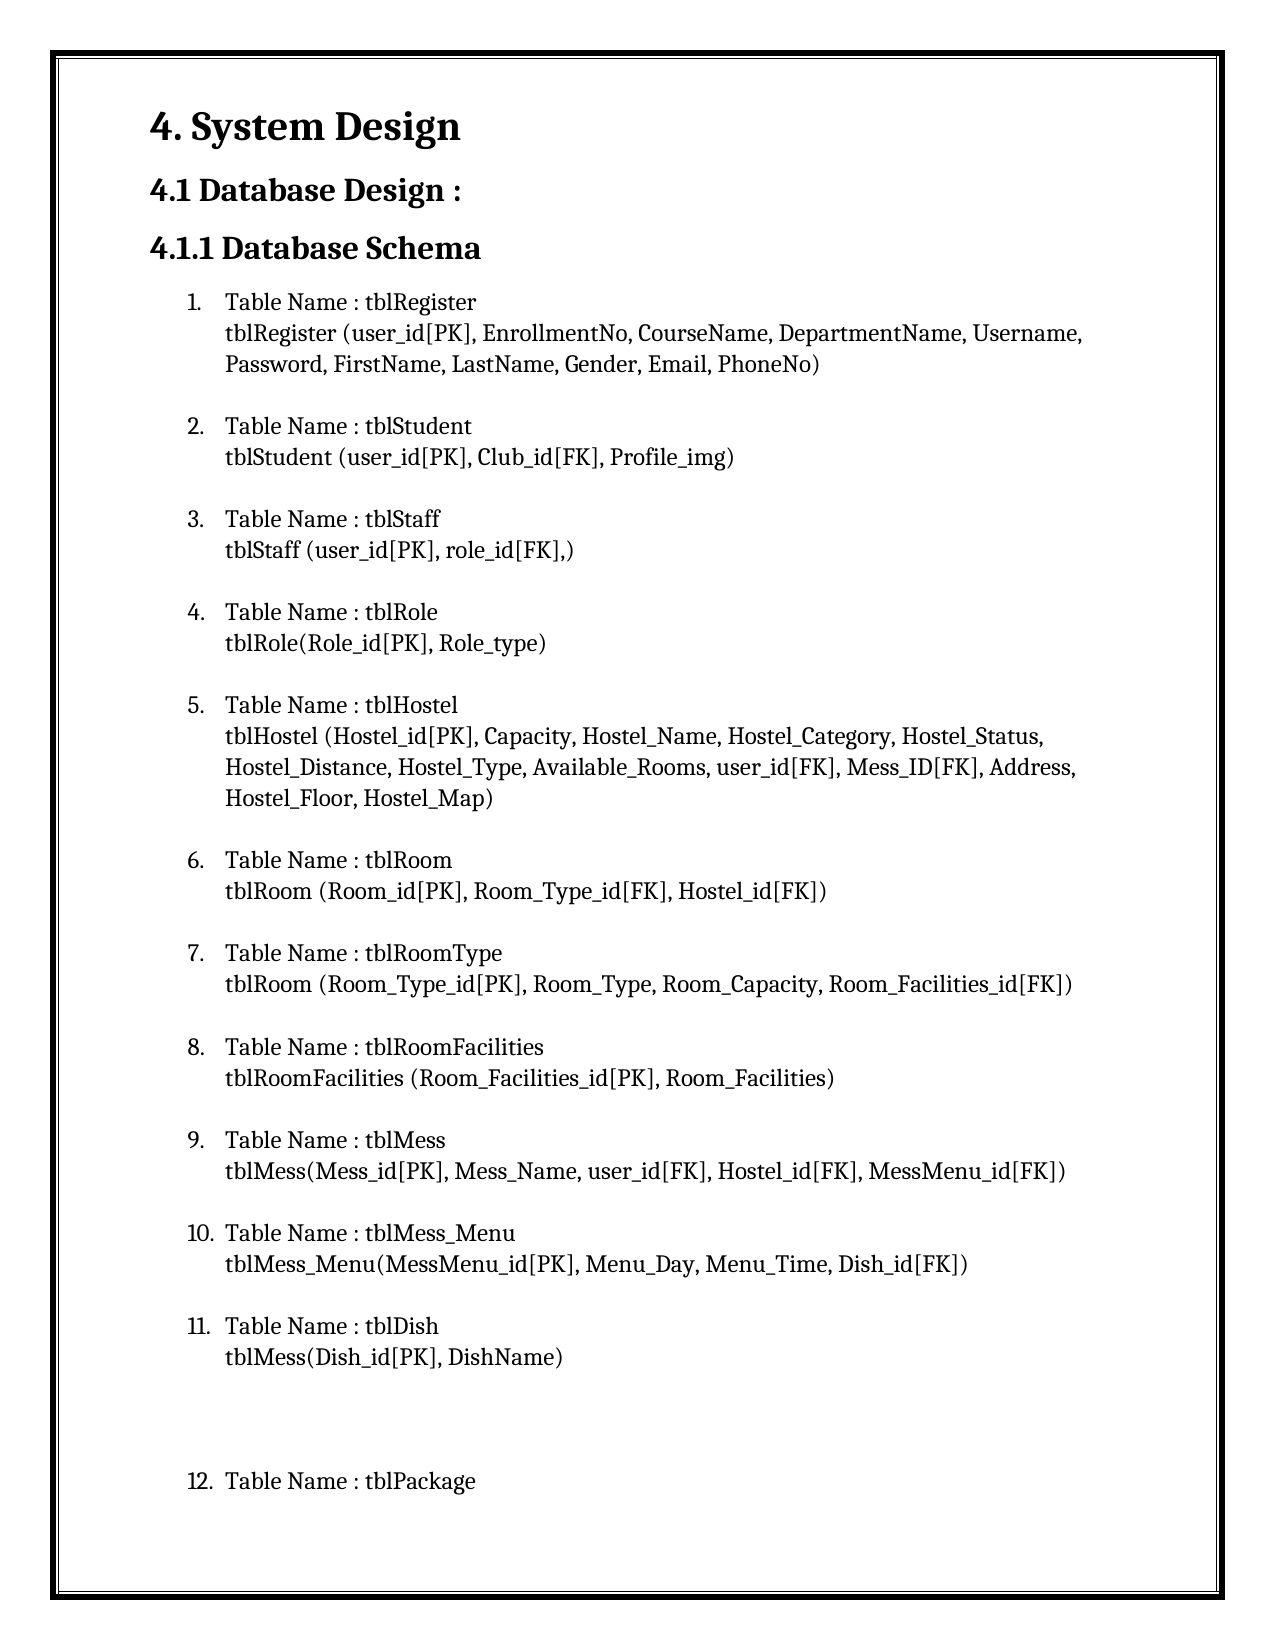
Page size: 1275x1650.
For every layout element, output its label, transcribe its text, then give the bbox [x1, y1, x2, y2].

text 4.1 Database Design : [150, 171, 1125, 210]
list Table Name : tblRole [187, 598, 1125, 627]
text tblRole(Role_id[PK], Role_type) [225, 629, 1125, 658]
text tblRegister (user_id[PK], EnrollmentNo, CourseName, DepartmentName, Username, Password, FirstName, LastName, Gender, Email, PhoneNo) [225, 318, 1125, 378]
text tblHostel (Hostel_id[PK], Capacity, Hostel_Name, Hostel_Category, Hostel_Status, Hostel_Distance, Hostel_Type, Available_Rooms, user_id[FK], Mess_ID[FK], Address, Hostel_Floor, Hostel_Map) [225, 722, 1125, 813]
text tblMess_Menu(MessMenu_id[PK], Menu_Day, Menu_Time, Dish_id[FK]) [225, 1250, 1125, 1278]
list Table Name : tblDish [187, 1312, 1125, 1341]
list Table Name : tblRegister [187, 287, 1125, 316]
list Table Name : tblHostel [187, 691, 1125, 720]
list Table Name : tblRoomFacilities [187, 1032, 1125, 1061]
list Table Name : tblRoom [187, 846, 1125, 875]
list Table Name : tblRoomType [187, 939, 1125, 968]
list Table Name : tblPackage [187, 1467, 1125, 1496]
text tblStaff (user_id[PK], role_id[FK],) [225, 536, 1125, 564]
text tblRoom (Room_Type_id[PK], Room_Type, Room_Capacity, Room_Facilities_id[FK]) [225, 970, 1125, 999]
text tblMess(Dish_id[PK], DishName) [225, 1343, 1125, 1372]
text tblMess(Mess_id[PK], Mess_Name, user_id[FK], Hostel_id[FK], MessMenu_id[FK]) [225, 1157, 1125, 1185]
text tblRoom (Room_id[PK], Room_Type_id[FK], Hostel_id[FK]) [225, 877, 1125, 906]
text tblRoomFacilities (Room_Facilities_id[PK], Room_Facilities) [225, 1063, 1125, 1092]
text 4.1.1 Database Schema [150, 229, 1125, 268]
list Table Name : tblMess [187, 1126, 1125, 1154]
text tblStudent (user_id[PK], Club_id[FK], Profile_img) [225, 443, 1125, 471]
text 4. System Design [150, 103, 1125, 151]
list Table Name : tblStaff [187, 505, 1125, 533]
list Table Name : tblMess_Menu [187, 1219, 1125, 1247]
list Table Name : tblStudent [187, 412, 1125, 440]
